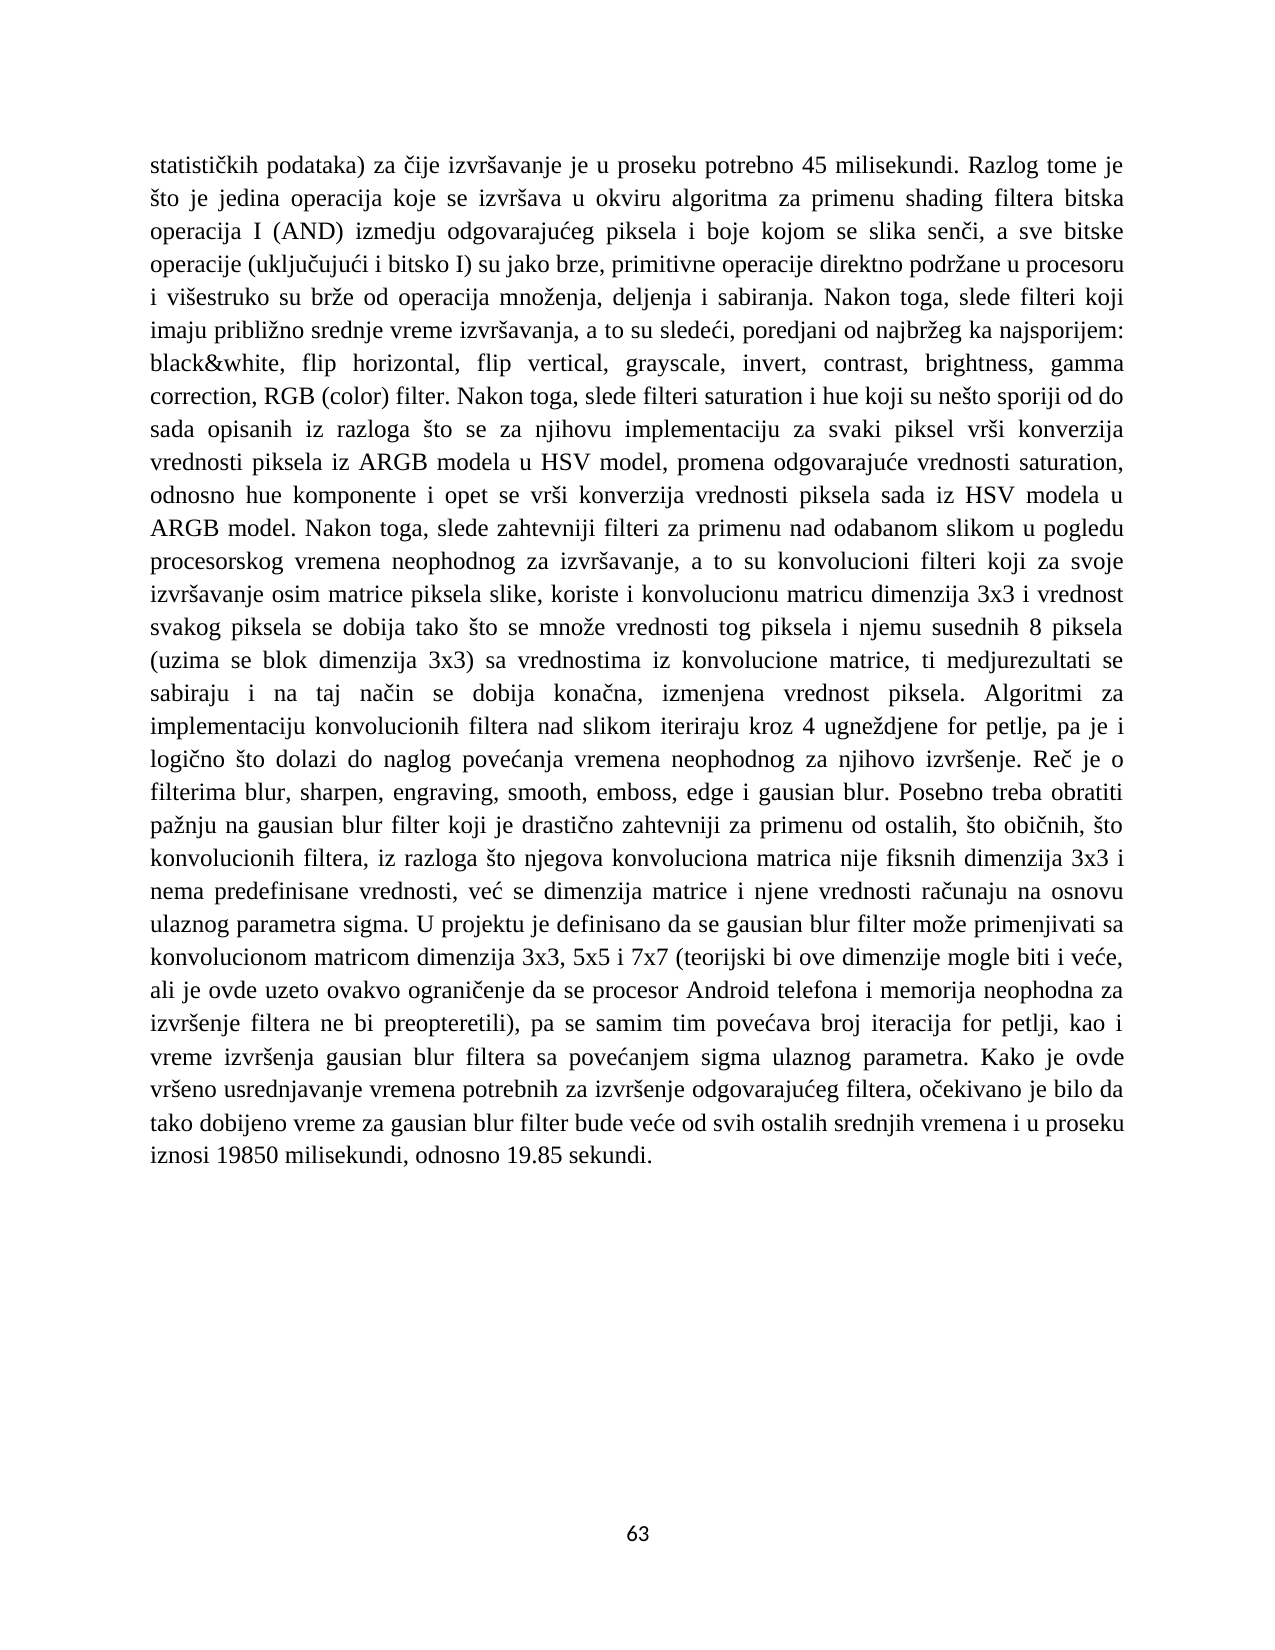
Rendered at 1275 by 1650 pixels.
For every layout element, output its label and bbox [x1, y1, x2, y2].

text [150, 150, 1125, 1169]
